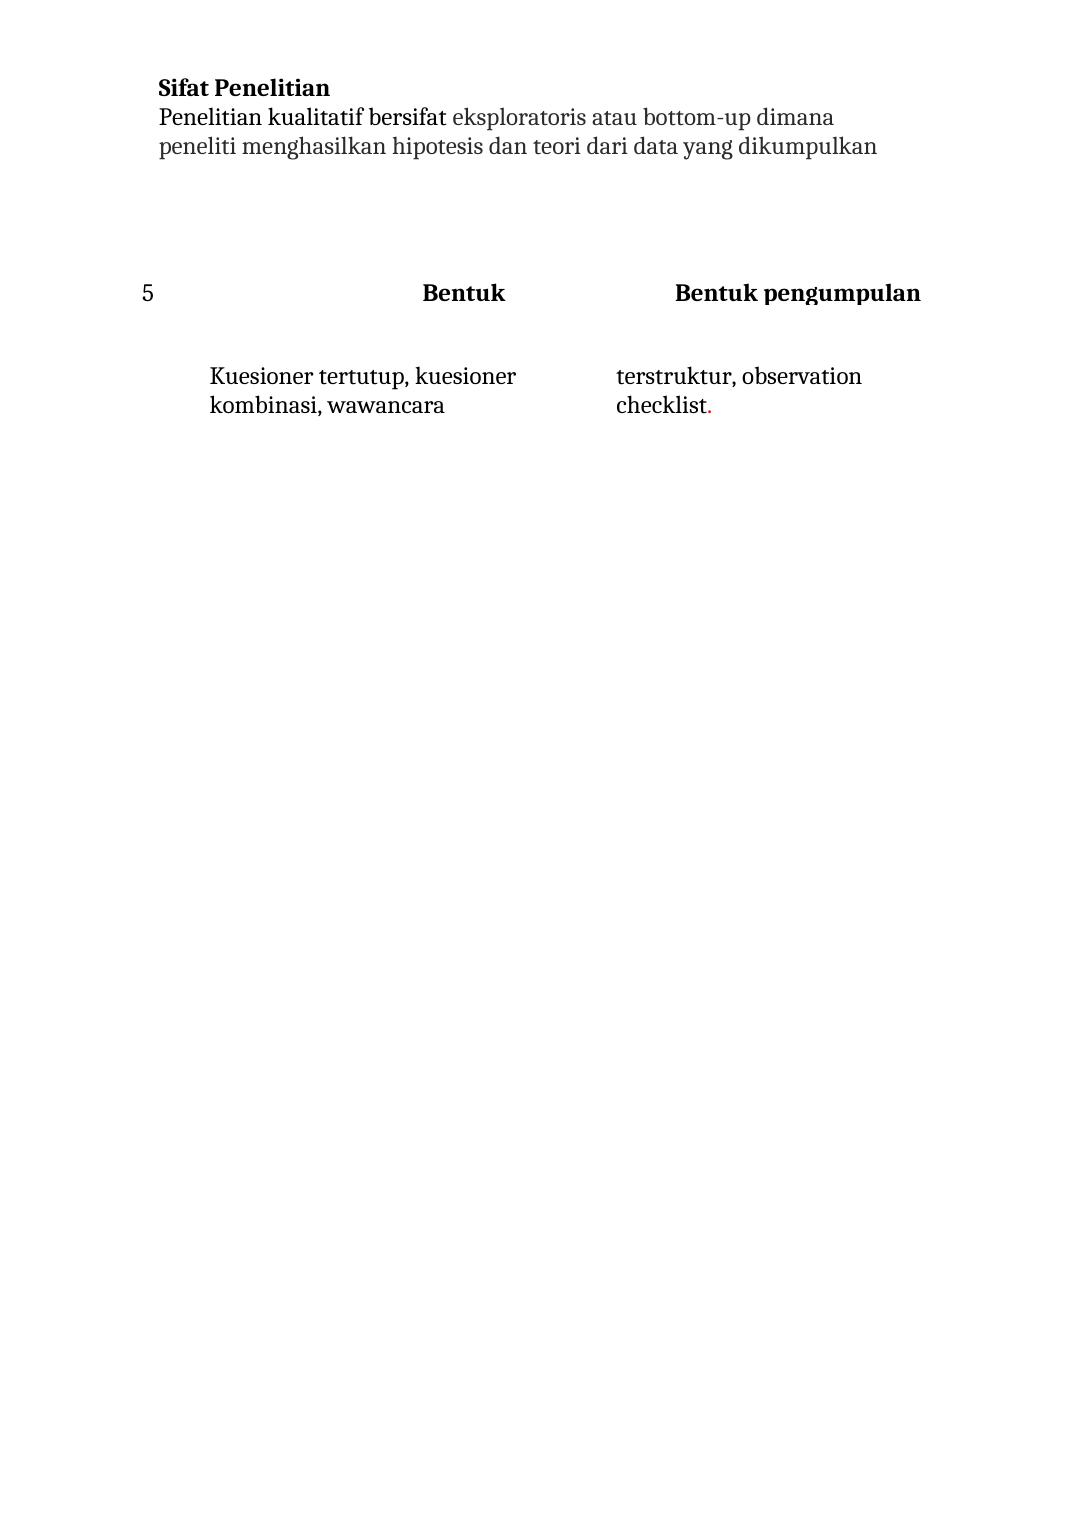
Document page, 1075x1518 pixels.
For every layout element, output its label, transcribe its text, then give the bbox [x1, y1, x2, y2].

text Kuesioner tertutup, kuesioner kombinasi, wawancara terstruktur, observation checklist. [616, 362, 926, 420]
table_header Bentuk pengumpulan data [403, 280, 666, 305]
table_header Bentuk pengumpulan data [666, 280, 930, 305]
text Kuesioner tertutup, kuesioner kombinasi, wawancara terstruktur, observation checklist. [209, 362, 542, 420]
table_header 5 [139, 280, 402, 305]
text Sifat Penelitian Penelitian kualitatif bersifat eksploratoris atau bottom-up dimana peneliti menghasilkan hipotesis dan teori dari data yang dikumpulkan [158, 73, 911, 160]
